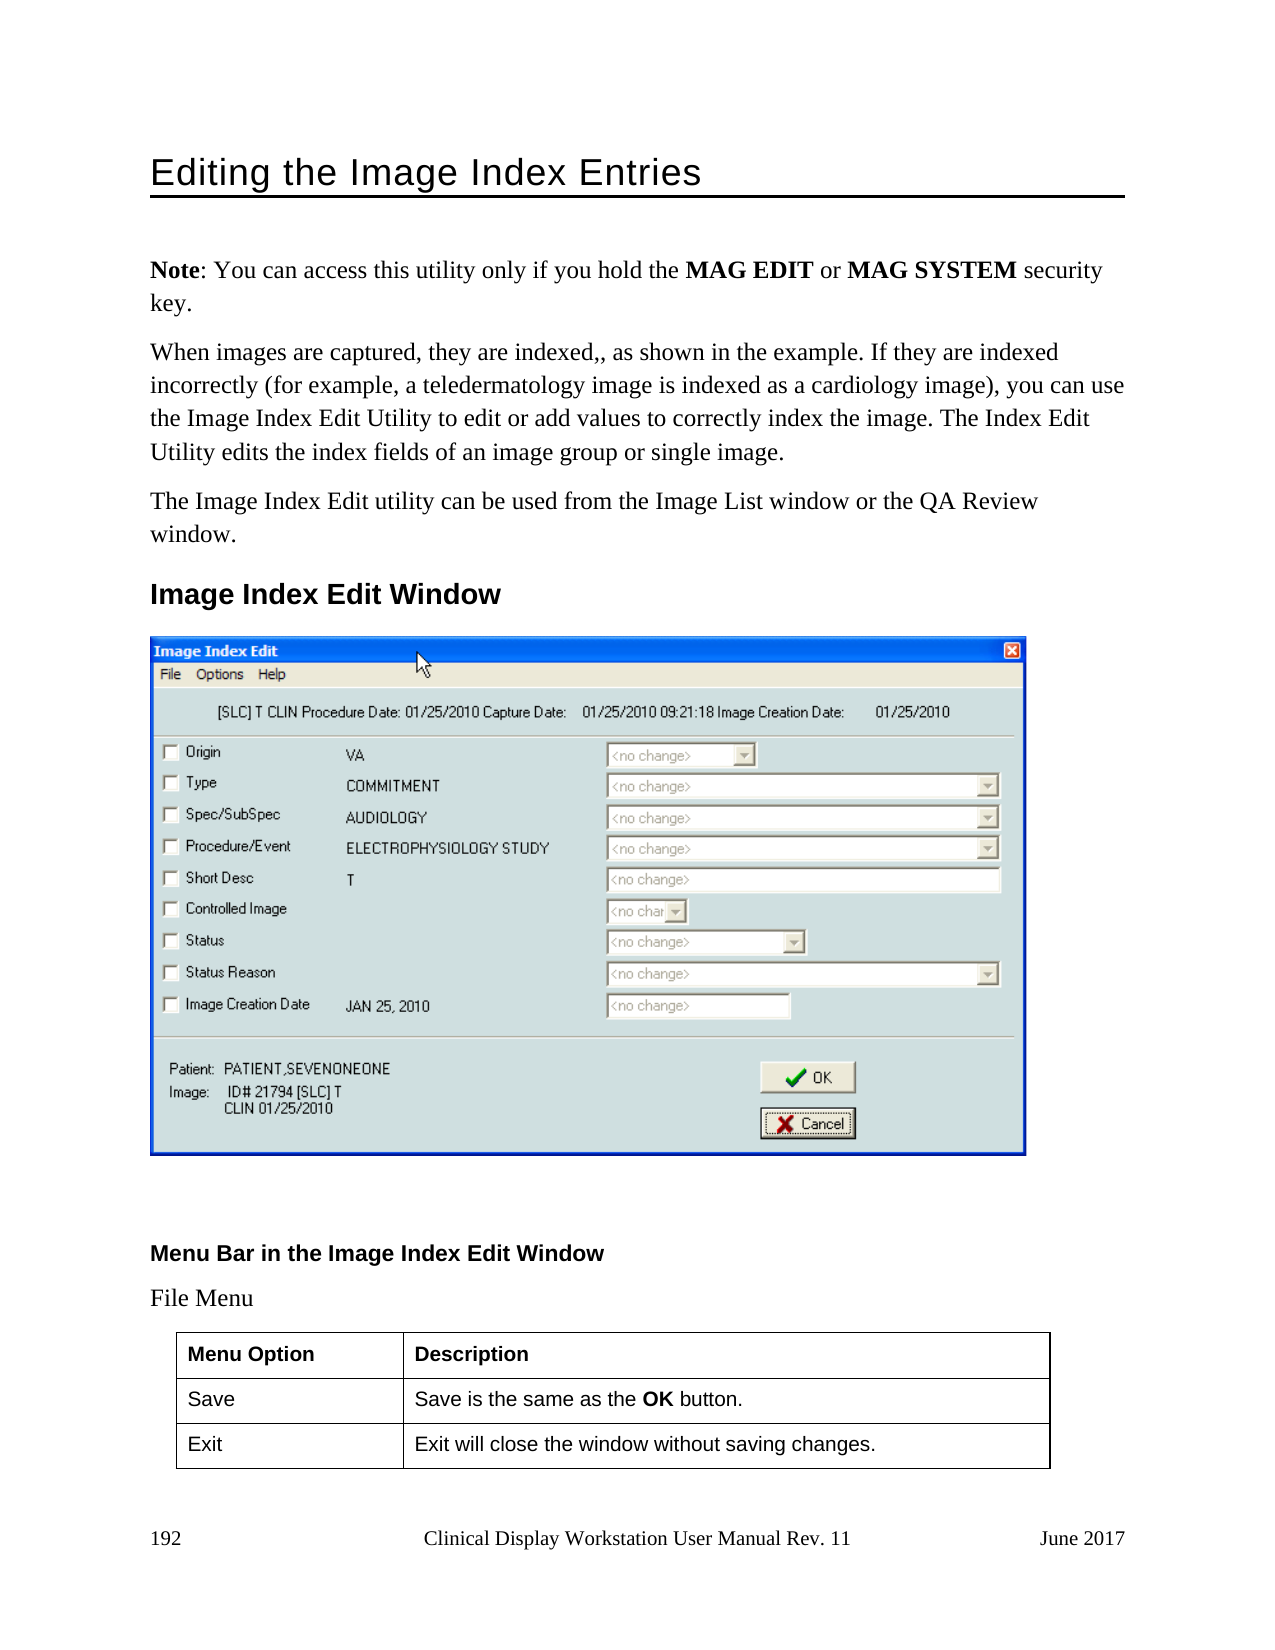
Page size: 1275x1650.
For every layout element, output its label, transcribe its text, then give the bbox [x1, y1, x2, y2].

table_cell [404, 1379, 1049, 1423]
subtitle Menu Bar in the Image Index Edit Window [150, 1240, 1125, 1266]
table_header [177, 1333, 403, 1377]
text The Image Index Edit utility can be used from the Image List window or the QA Review window. [150, 486, 1125, 548]
picture [150, 636, 1027, 1156]
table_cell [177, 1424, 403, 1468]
text When images are captured, they are indexed,, as shown in the example. If they are indexed incorrectly (for example, a teledermatology image is indexed as a cardiology image), you can use the Image Index Edit Utility to edit or add values to correctly index the image. The Index Edit Utility edits the index fields of an image group or single image. [150, 337, 1125, 465]
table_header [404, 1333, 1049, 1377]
subtitle Image Index Edit Window [150, 577, 1125, 611]
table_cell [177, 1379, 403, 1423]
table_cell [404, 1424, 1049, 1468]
text Note: You can access this utility only if you hold the MAG EDIT or MAG SYSTEM security key. [150, 255, 1125, 317]
text File Menu [150, 1283, 1125, 1311]
subtitle Editing the Image Index Entries [150, 150, 1125, 195]
